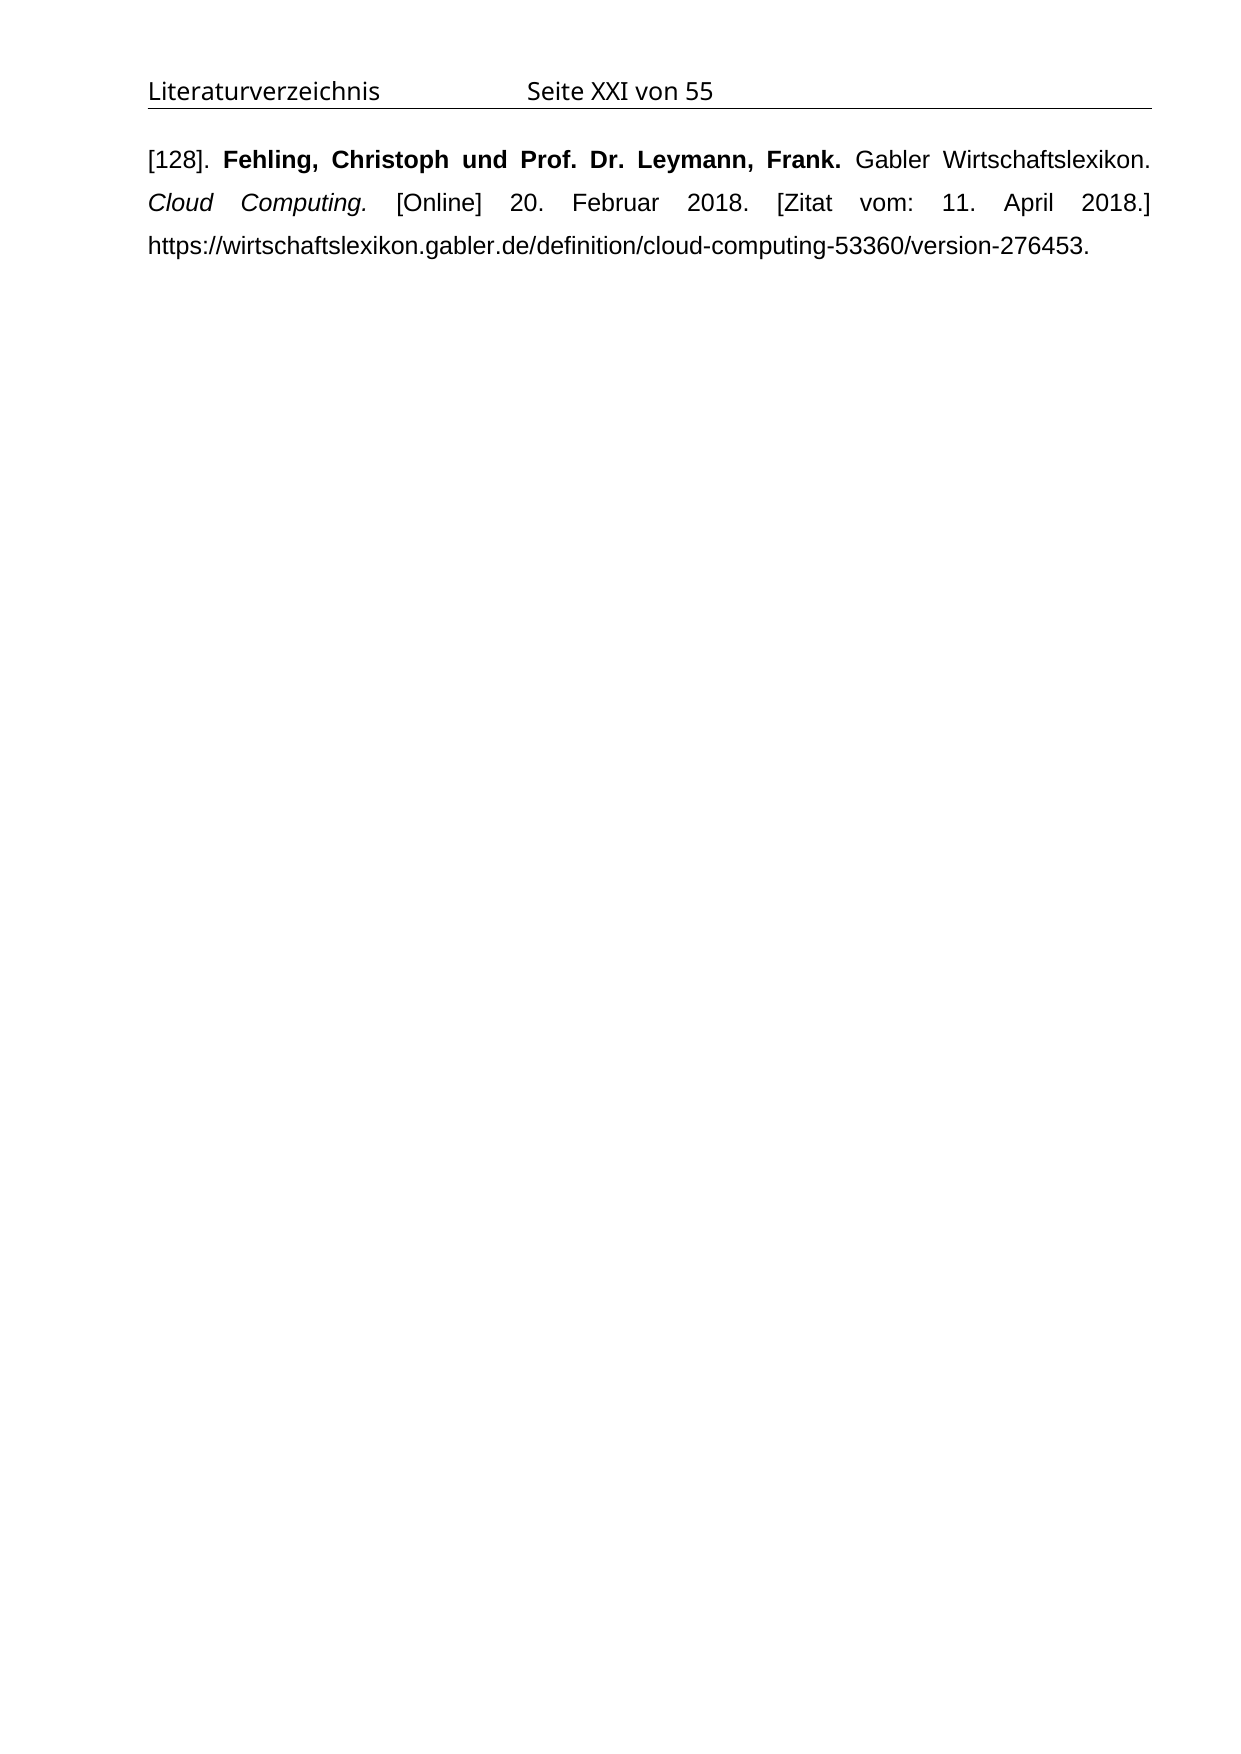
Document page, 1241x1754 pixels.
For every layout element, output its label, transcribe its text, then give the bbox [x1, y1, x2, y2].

text [128]. Fehling, Christoph und Prof. Dr. Leymann, Frank. Gabler Wirtschaftslexikon. Cloud Computing. [Online] 20. Februar 2018. [Zitat vom: 11. April 2018.] https://wirtschaftslexikon.gabler.de/definition/cloud-computing-53360/version-276453. [148, 145, 1152, 260]
